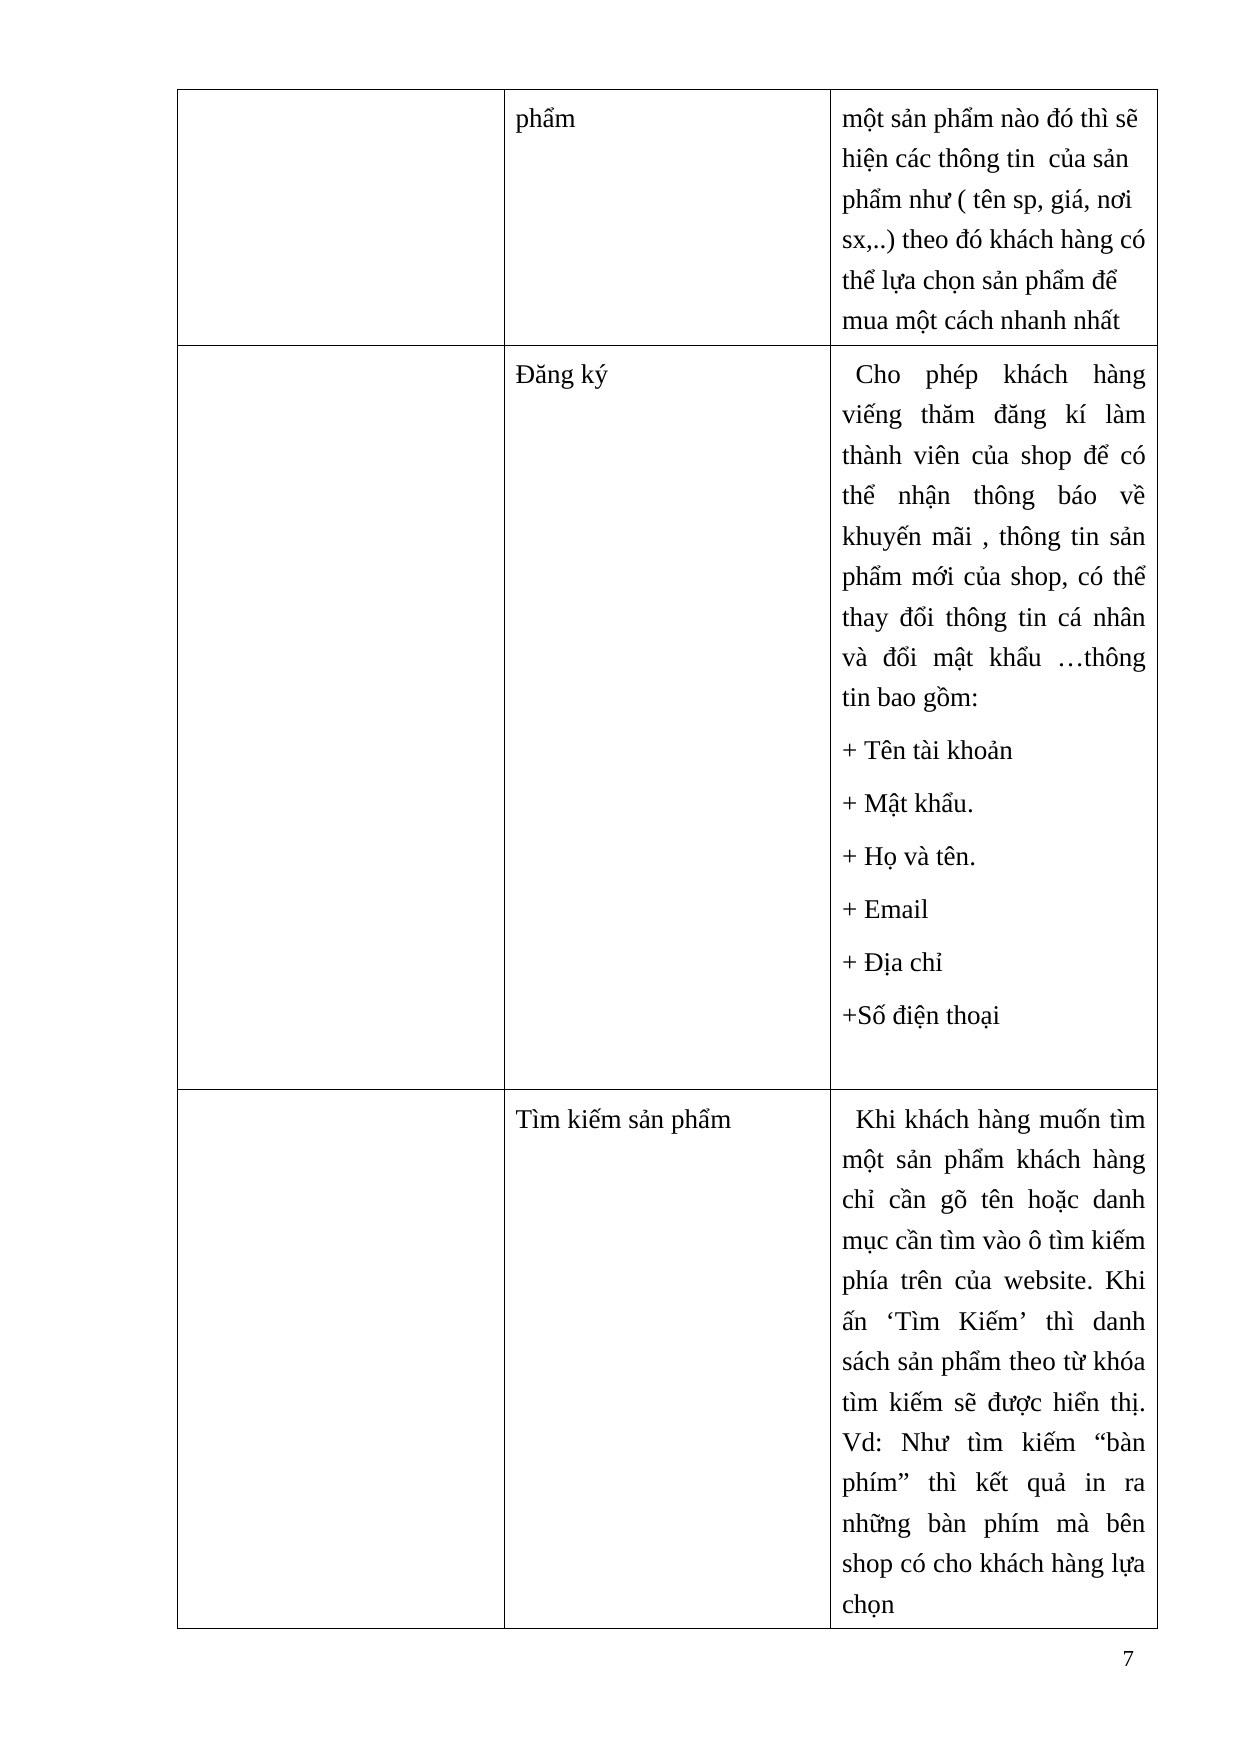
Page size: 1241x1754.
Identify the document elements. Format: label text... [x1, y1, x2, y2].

table_cell [178, 1090, 504, 1628]
table_cell [178, 346, 504, 1089]
table_cell [178, 90, 504, 345]
table_cell Tìm kiếm sản phẩm [505, 1090, 830, 1628]
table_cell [831, 90, 1157, 345]
table_cell Cho phép khách hàng viếng thăm đăng kí làm thành viên của shop để có thể nhận thông báo về khuyến mãi , thông tin sản phẩm mới của shop, có thể thay đổi thông tin cá nhân và đổi mật khẩu …thông tin bao gồm: + Tên tài khoản + Mật khẩu. + Họ và tên. + Email + Địa chỉ +Số điện thoại [831, 346, 1157, 1089]
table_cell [831, 1090, 1157, 1628]
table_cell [505, 90, 830, 345]
table_cell Đăng ký [505, 346, 830, 1089]
